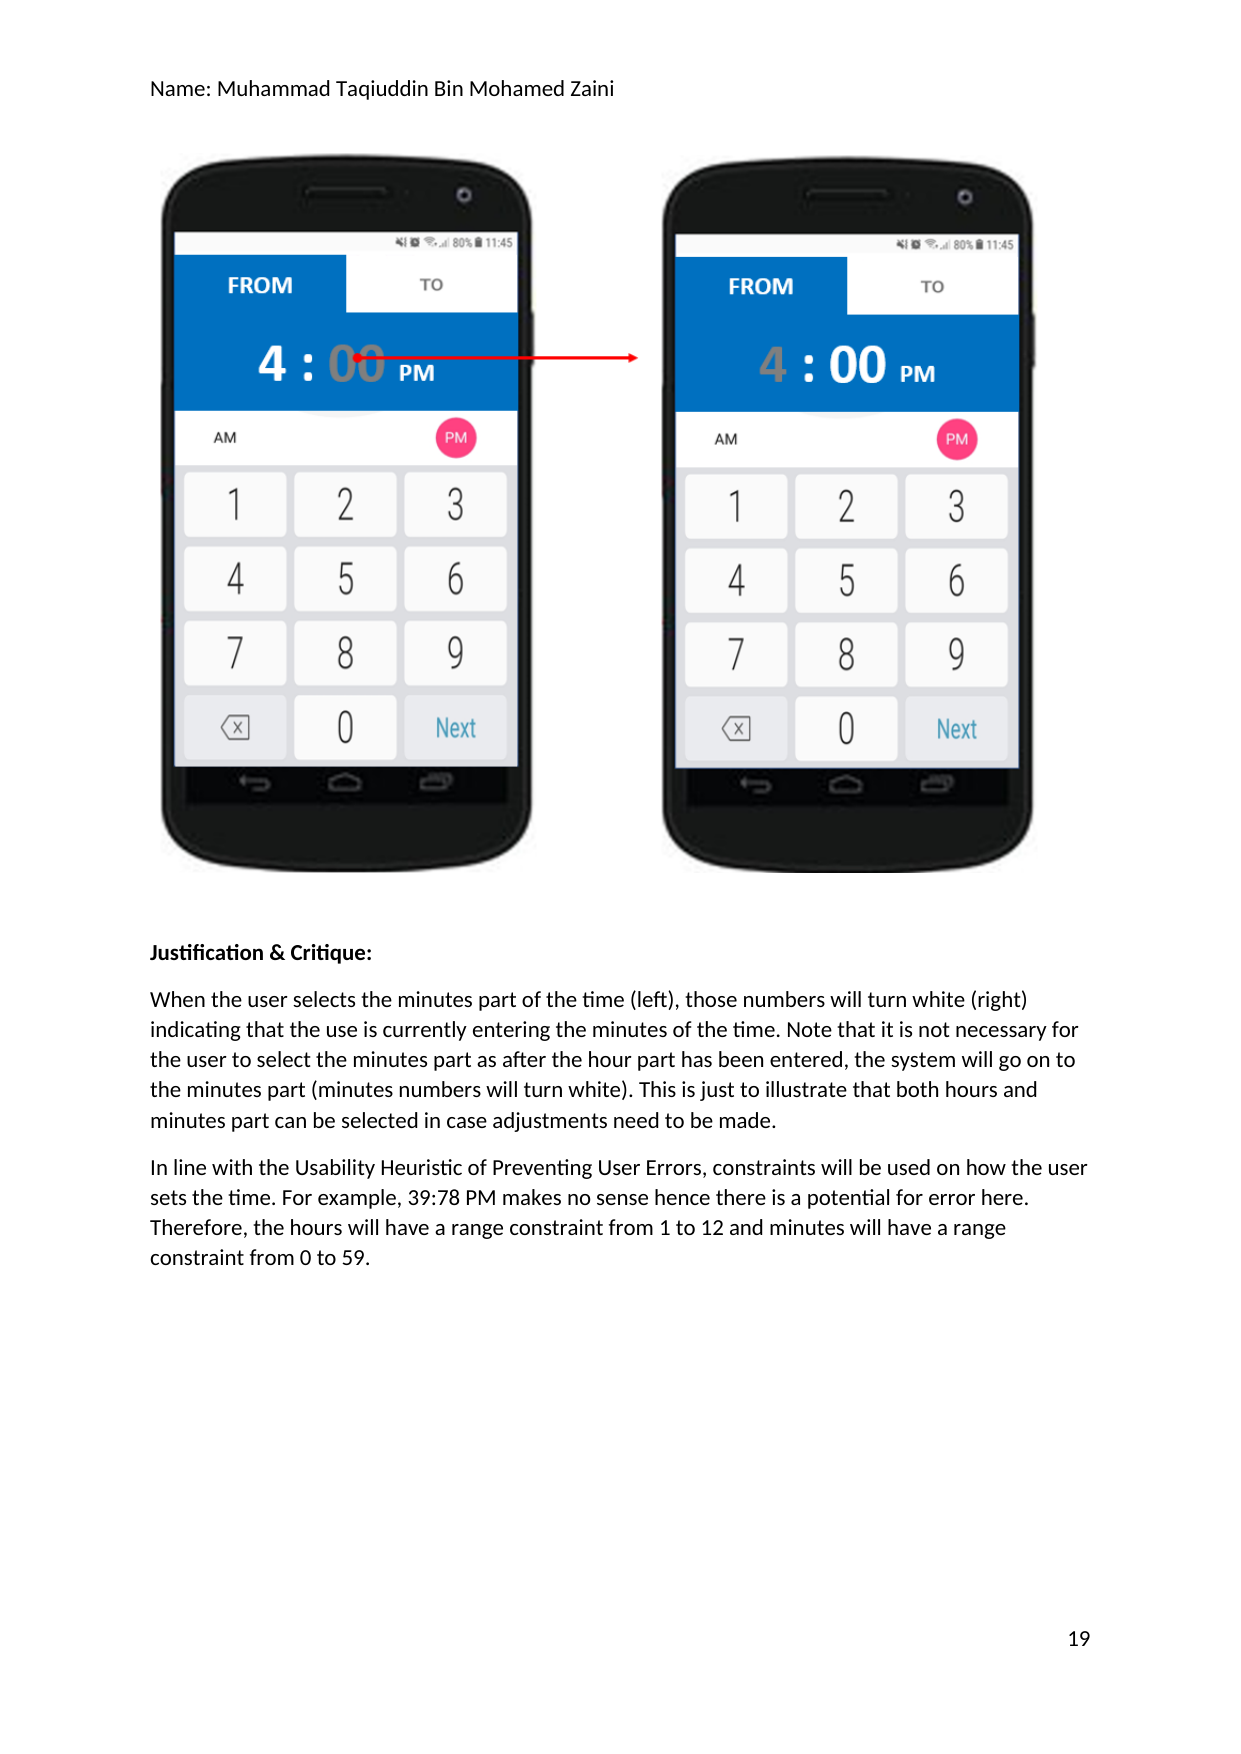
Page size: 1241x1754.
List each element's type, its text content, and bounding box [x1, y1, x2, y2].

text When the user selects the minutes part of the time (left), those numbers will turn white (right) indicating that the use is currently entering the minutes of the time. Note that it is not necessary for the user to select the minutes part as after the hour part has been entered, the system will go on to the minutes part (minutes numbers will turn white). This is just to illustrate that both hours and minutes part can be selected in case adjustments need to be made. [150, 985, 1090, 1134]
picture [150, 150, 1041, 873]
text Justification & Critique: [150, 938, 1090, 966]
text In line with the Usability Heuristic of Preventing User Errors, constraints will be used on how the user sets the time. For example, 39:78 PM makes no sense hence there is a potential for error here. Therefore, the hours will have a range constraint from 1 to 12 and minutes will have a range constraint from 0 to 59. [150, 1153, 1090, 1271]
